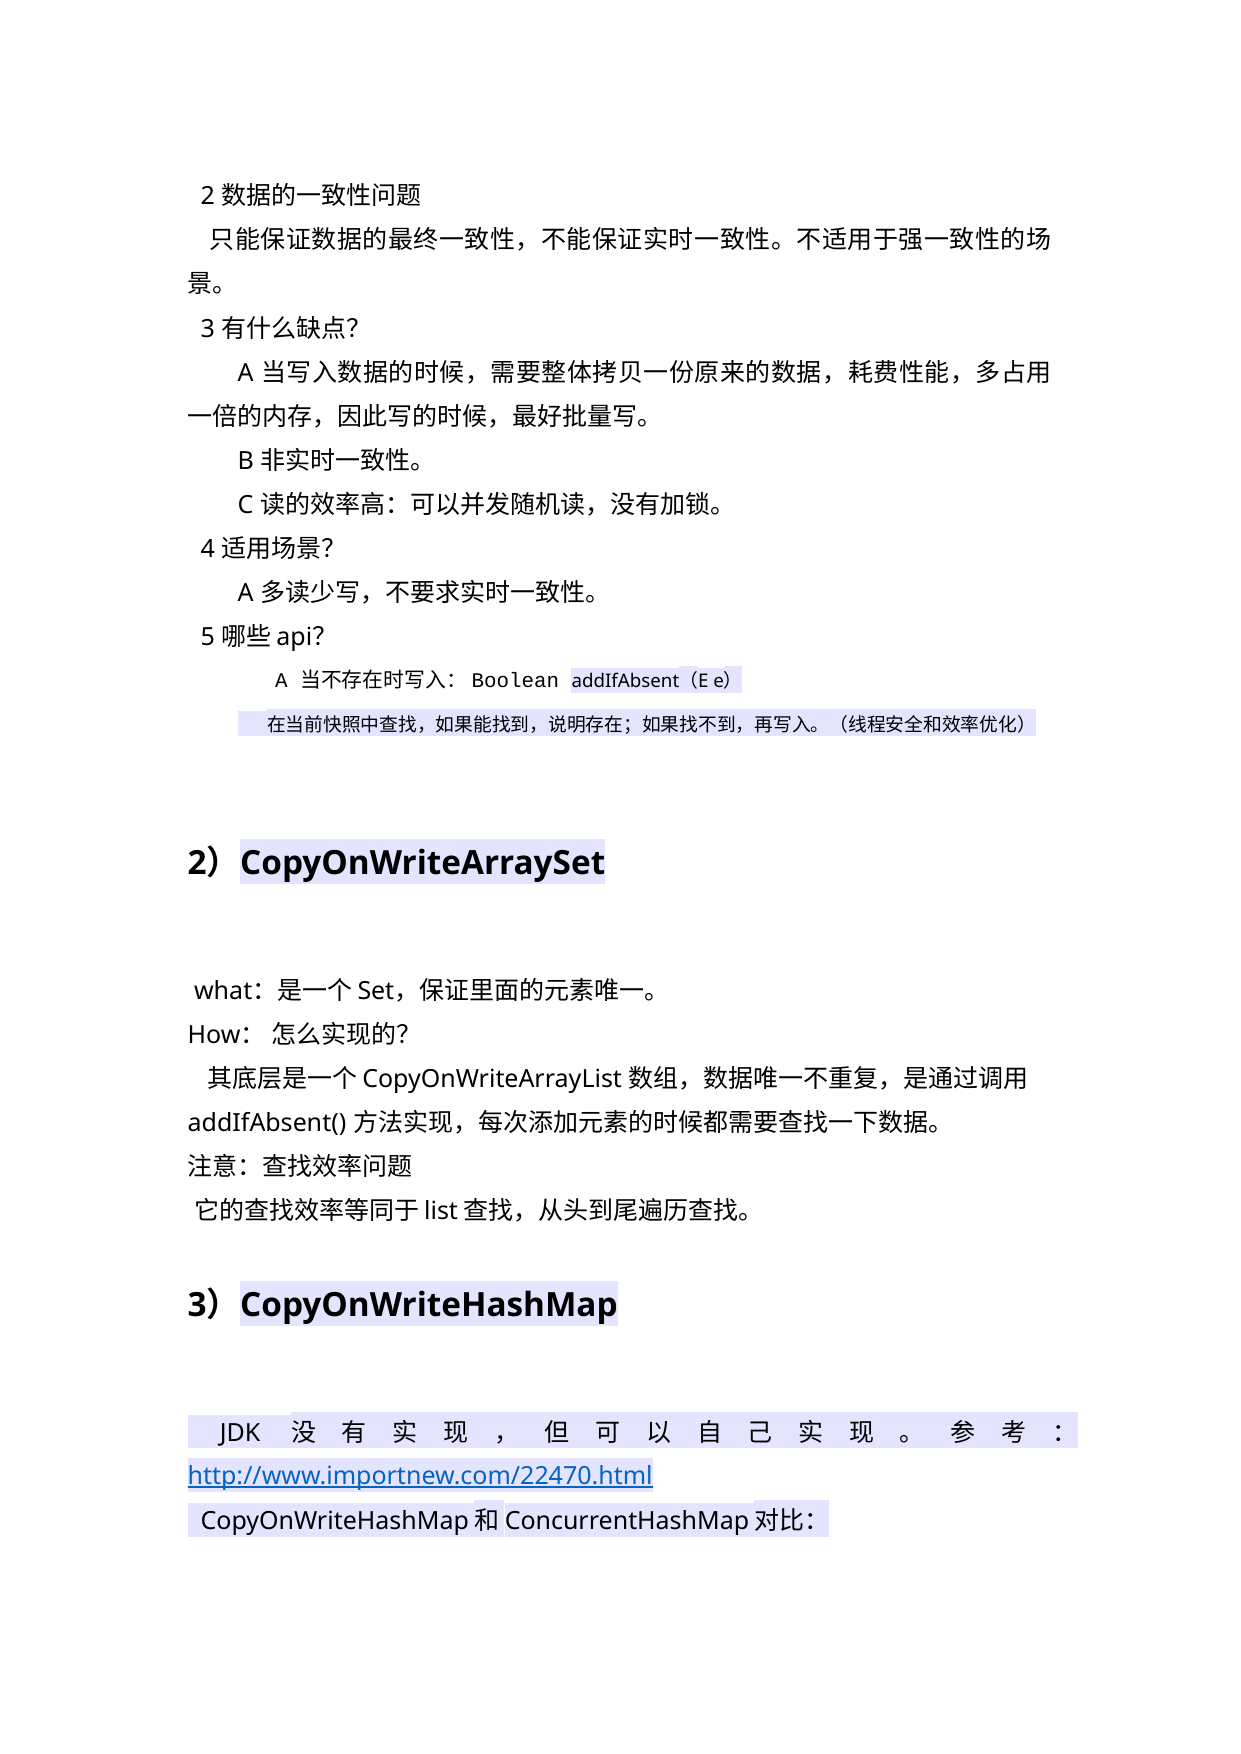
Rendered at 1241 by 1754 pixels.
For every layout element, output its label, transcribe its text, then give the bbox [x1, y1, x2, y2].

text 4 适用场景？ [187, 524, 1053, 568]
text 注意：查找效率问题 [187, 1143, 1053, 1187]
subtitle 3）CopyOnWriteHashMap [187, 1258, 1053, 1346]
text what：是一个Set，保证里面的元素唯一。 [187, 966, 1053, 1011]
text A 当写入数据的时候，需要整体拷贝一份原来的数据，耗费性能，多占用一倍的内存，因此写的时候，最好批量写。 [187, 348, 1053, 436]
text 2 数据的一致性问题 [187, 172, 1053, 216]
text JDK没有实现，但可以自己实现。参考：http://www.importnew.com/22470.html [187, 1408, 1053, 1497]
text addIfAbsent() 方法实现，每次添加元素的时候都需要查找一下数据。 [187, 1099, 1053, 1143]
text 它的查找效率等同于list查找，从头到尾遍历查找。 [187, 1187, 1053, 1231]
text 其底层是一个CopyOnWriteArrayList 数组，数据唯一不重复，是通过调用 [187, 1054, 1053, 1099]
text A 当不存在时写入： Boolean addIfAbsent（E e） [187, 657, 1053, 701]
text 在当前快照中查找，如果能找到，说明存在；如果找不到，再写入。（线程安全和效率优化） [187, 701, 1053, 745]
text 3 有什么缺点？ [187, 304, 1053, 348]
text CopyOnWriteHashMap和 ConcurrentHashMap对比： [187, 1497, 1053, 1541]
text B 非实时一致性。 [187, 436, 1053, 480]
text How： 怎么实现的？ [187, 1011, 1053, 1054]
text C 读的效率高：可以并发随机读，没有加锁。 [187, 480, 1053, 524]
text 只能保证数据的最终一致性，不能保证实时一致性。不适用于强一致性的场景。 [187, 216, 1053, 304]
subtitle 2）CopyOnWriteArraySet [187, 816, 1053, 904]
text A 多读少写，不要求实时一致性。 [187, 568, 1053, 613]
text 5 哪些api？ [187, 613, 1053, 657]
